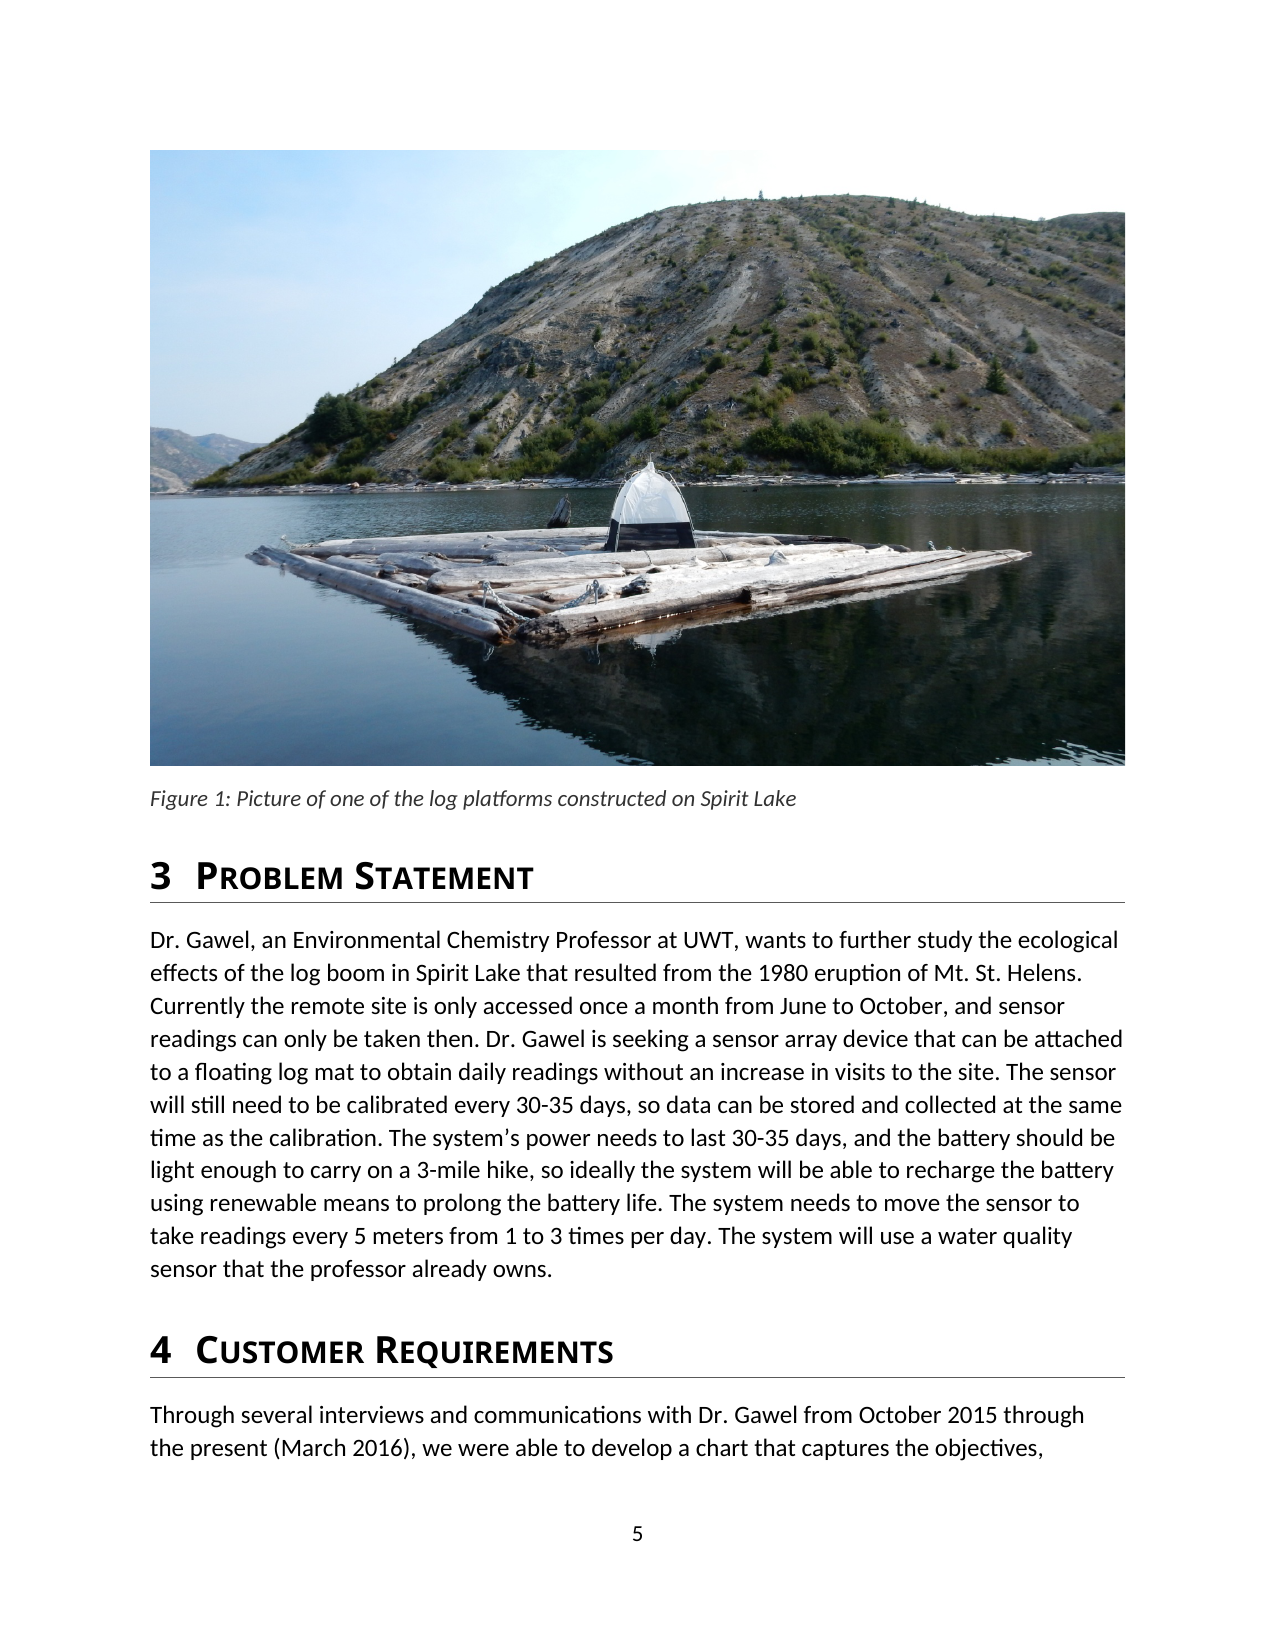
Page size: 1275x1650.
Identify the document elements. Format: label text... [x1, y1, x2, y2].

text Dr. Gawel, an Environmental Chemistry Professor at UWT, wants to further study the ecological effects of the log boom in Spirit Lake that resulted from the 1980 eruption of Mt. St. Helens. Currently the remote site is only accessed once a month from June to October, and sensor readings can only be taken then. Dr. Gawel is seeking a sensor array device that can be attached to a floating log mat to obtain daily readings without an increase in visits to the site. The sensor will still need to be calibrated every 30-35 days, so data can be stored and collected at the same time as the calibration. The system’s power needs to last 30-35 days, and the battery should be light enough to carry on a 3-mile hike, so ideally the system will be able to recharge the battery using renewable means to prolong the battery life. The system needs to move the sensor to take readings every 5 meters from 1 to 3 times per day. The system will use a water quality sensor that the professor already owns. [150, 924, 1125, 1284]
text Figure 1: Picture of one of the log platforms constructed on Spirit Lake [150, 784, 1125, 812]
subtitle Problem Statement [150, 849, 1125, 902]
picture [150, 150, 1125, 766]
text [150, 1399, 1125, 1462]
subtitle Customer Requirements [150, 1324, 1125, 1377]
